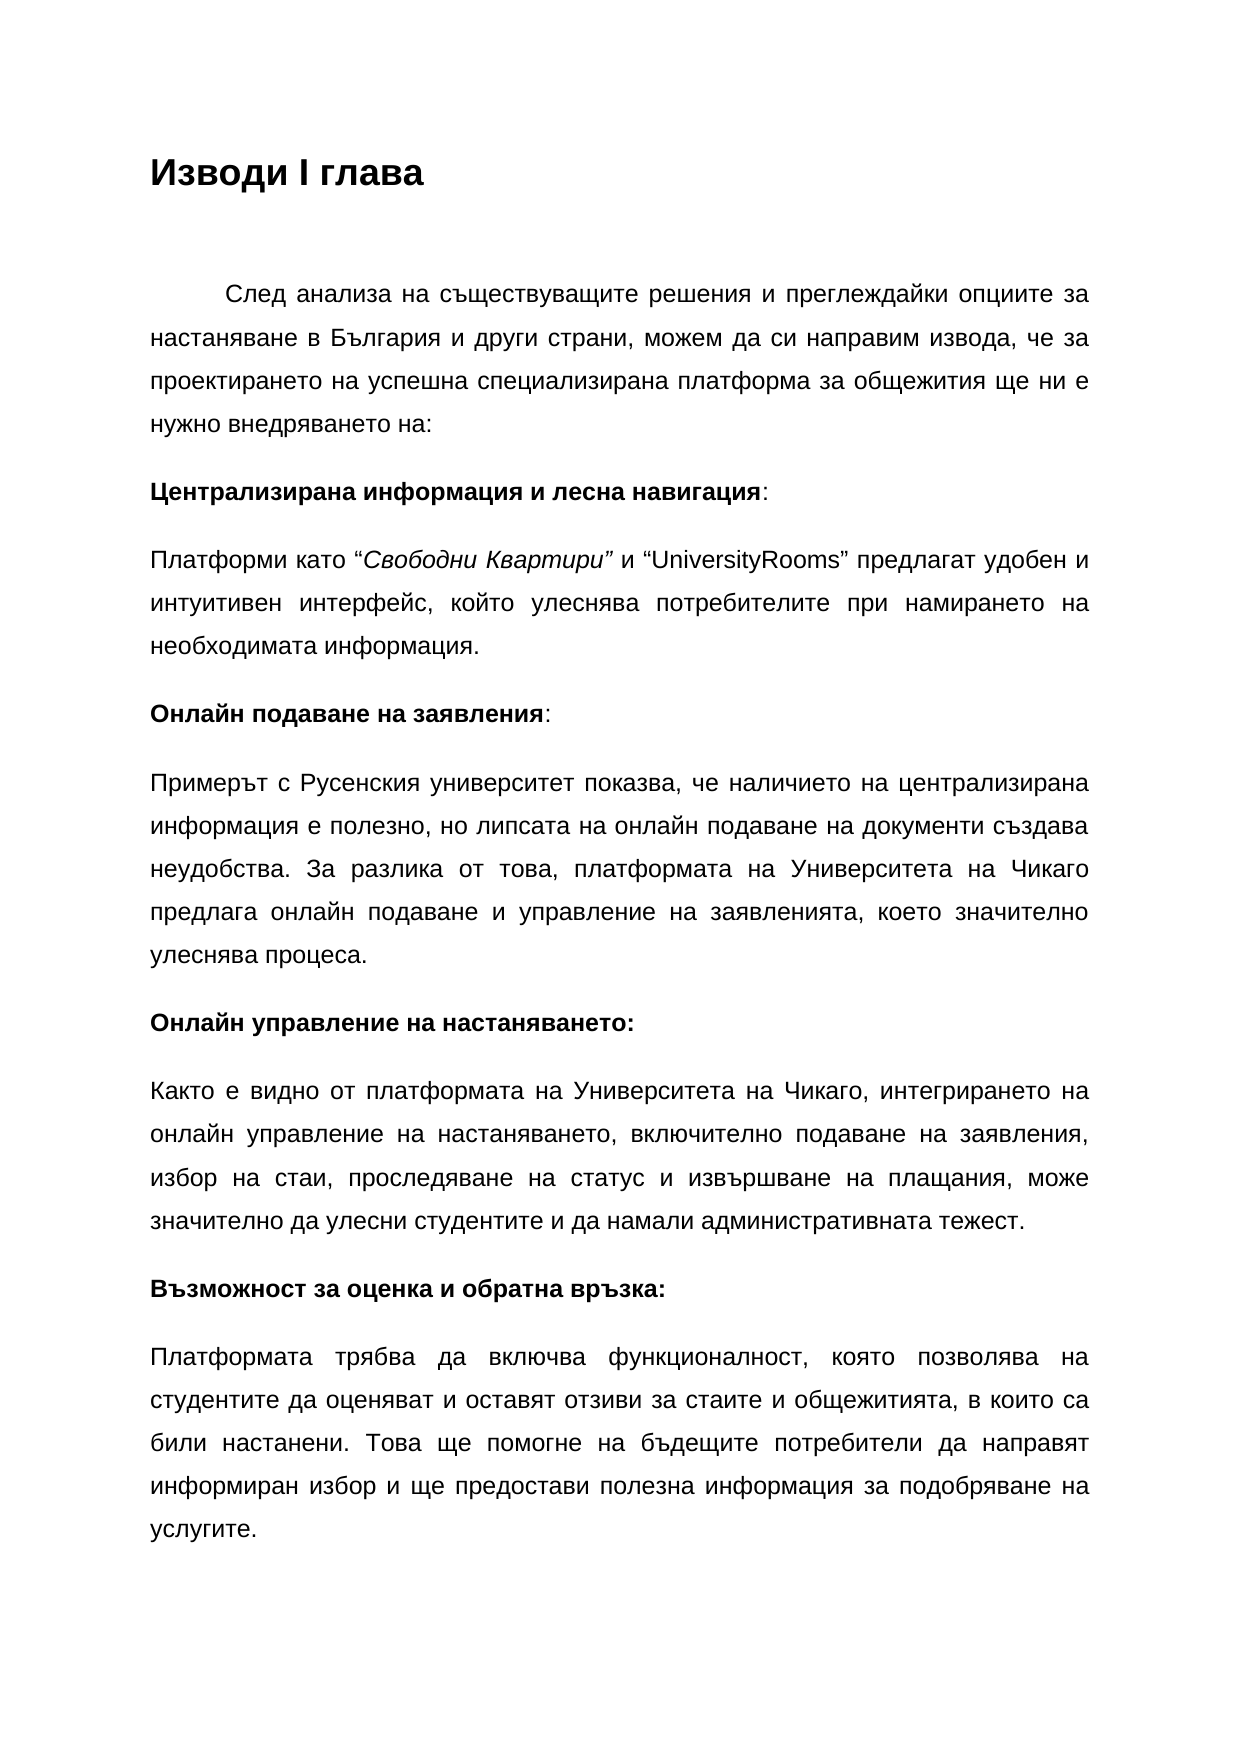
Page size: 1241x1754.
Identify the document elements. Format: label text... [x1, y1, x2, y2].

text Онлайн управление на настаняването: [150, 1008, 1090, 1037]
text Платформата трябва да включва функционалност, която позволява на студентите да оценяват и оставят отзиви за стаите и общежитията, в които са били настанени. Това ще помогне на бъдещите потребители да направят информиран избор и ще предостави полезна информация за подобряване на услугите. [150, 1342, 1090, 1543]
text Примерът с Русенския университет показва, че наличието на централизирана информация е полезно, но липсата на онлайн подаване на документи създава неудобства. За разлика от това, платформата на Университета на Чикаго предлага онлайн подаване и управление на заявленията, което значително улеснява процеса. [150, 767, 1090, 969]
text Централизирана информация и лесна навигация: [150, 477, 1090, 506]
text Платформи като “Свободни Квартири” и “UniversityRooms” предлагат удобен и интуитивен интерфейс, който улеснява потребителите при намирането на необходимата информация. [150, 545, 1090, 660]
text Изводи I глава [150, 150, 1090, 193]
text След анализа на съществуващите решения и преглеждайки опциите за настаняване в България и други страни, можем да си направим извода, че за проектирането на успешна специализирана платформа за общежития ще ни е нужно внедряването на: [150, 279, 1090, 437]
text Както е видно от платформата на Университета на Чикаго, интегрирането на онлайн управление на настаняването, включително подаване на заявления, избор на стаи, проследяване на статус и извършване на плащания, може значително да улесни студентите и да намали административната тежест. [150, 1076, 1090, 1234]
text Възможност за оценка и обратна връзка: [150, 1274, 1090, 1302]
text Онлайн подаване на заявления: [150, 699, 1090, 728]
